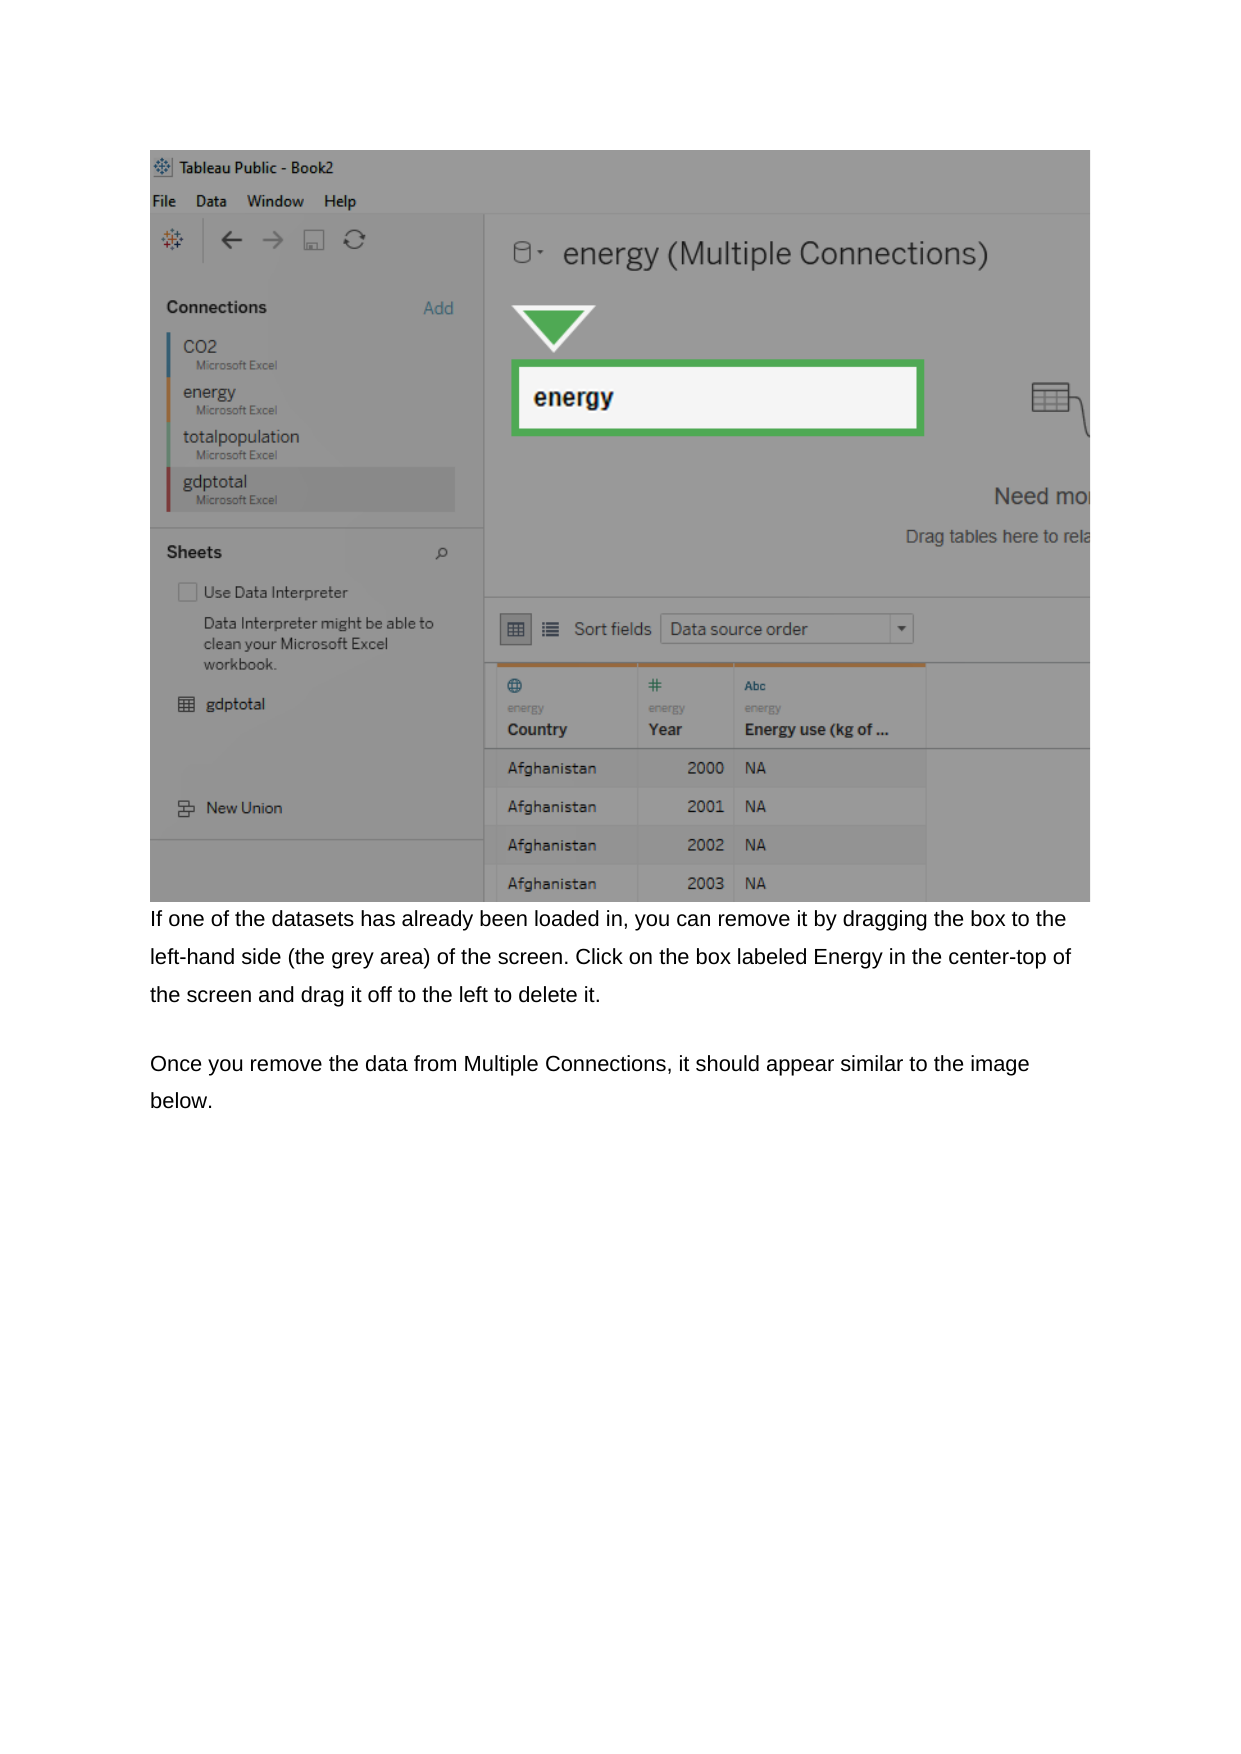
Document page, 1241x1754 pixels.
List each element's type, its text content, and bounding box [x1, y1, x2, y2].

picture [150, 150, 1091, 902]
text Once you remove the data from Multiple Connections, it should appear similar to the image below. [150, 1051, 1090, 1114]
text If one of the datasets has already been loaded in, you can remove it by dragging the box to the left-hand side (the grey area) of the screen. Click on the box labeled Energy in the center-top of the screen and drag it off to the left to delete it. [150, 906, 1090, 1007]
